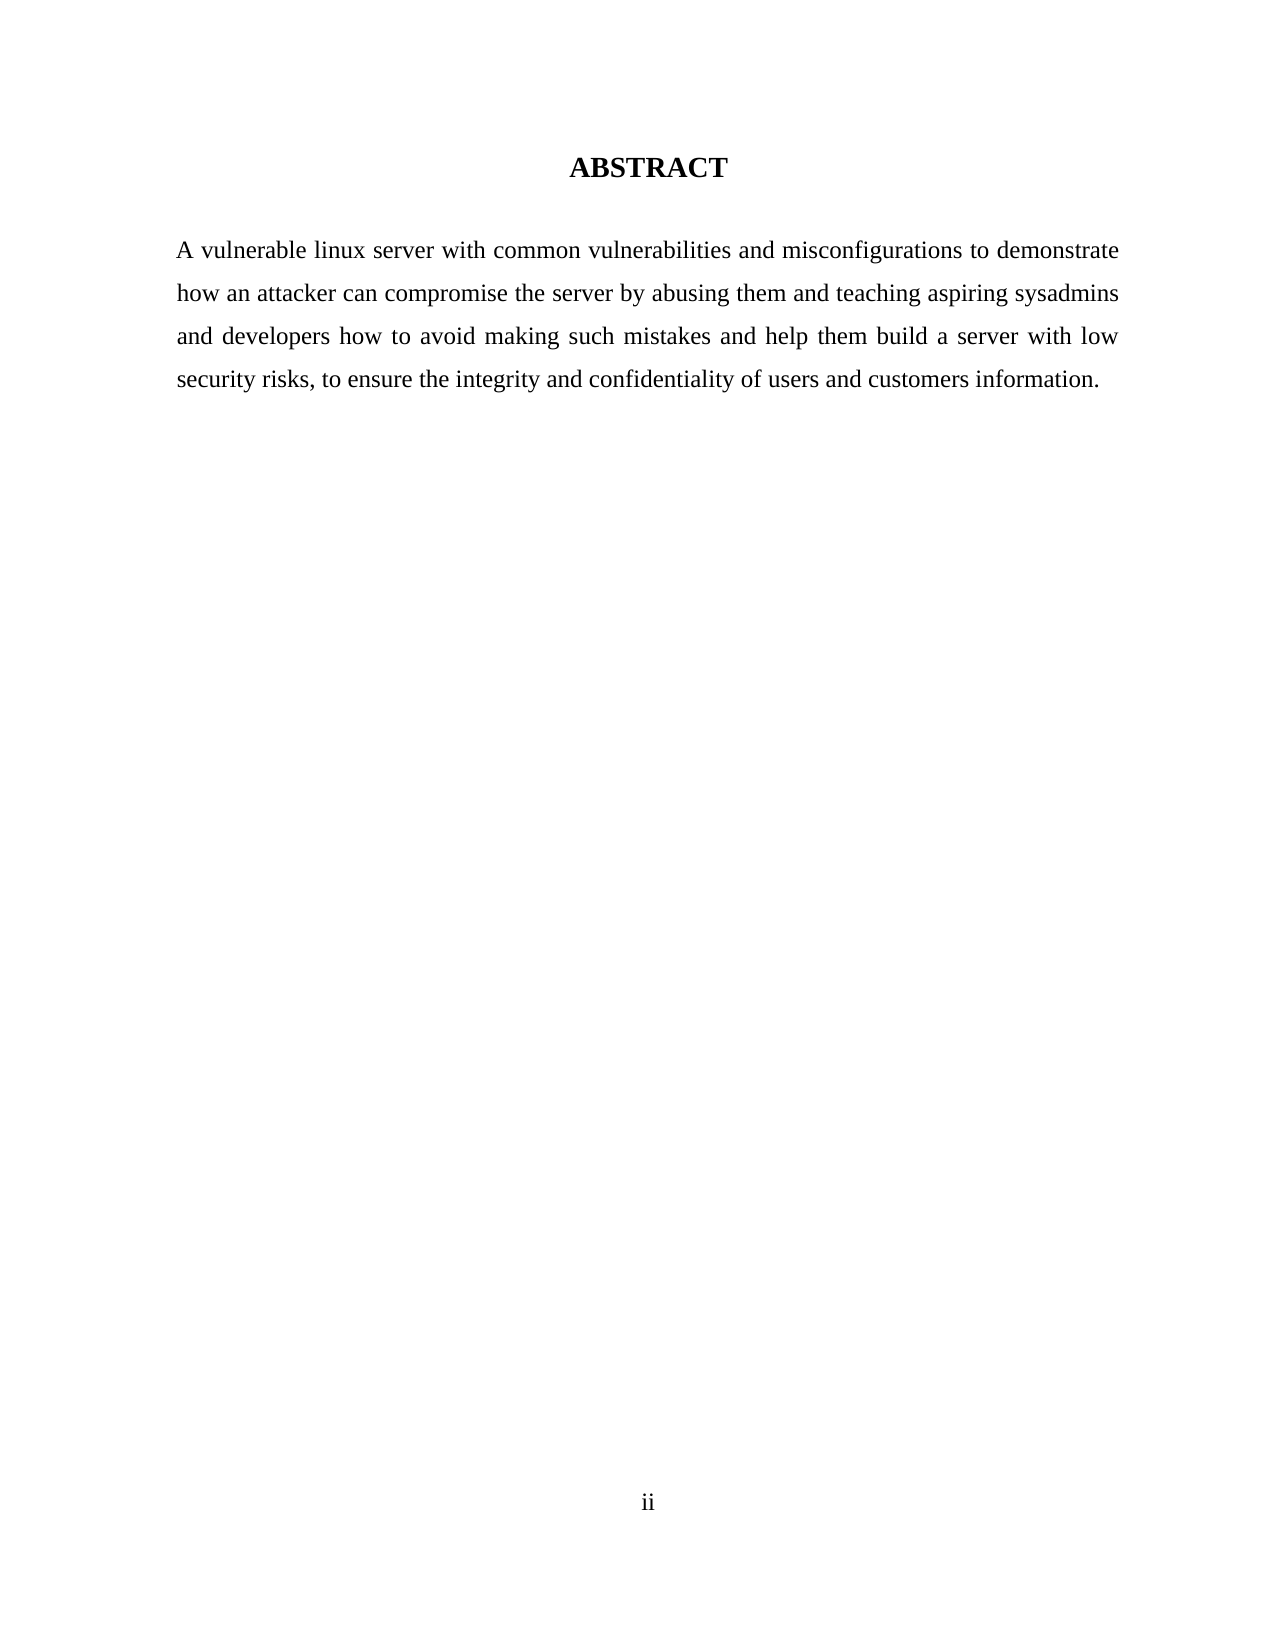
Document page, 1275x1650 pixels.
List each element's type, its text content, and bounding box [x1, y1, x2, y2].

text ABSTRACT [178, 150, 1119, 183]
text A vulnerable linux server with common vulnerabilities and misconfigurations to demonstrate how an attacker can compromise the server by abusing them and teaching aspiring sysadmins and developers how to avoid making such mistakes and help them build a server with low security risks, to ensure the integrity and confidentiality of users and customers information. [176, 235, 1120, 393]
